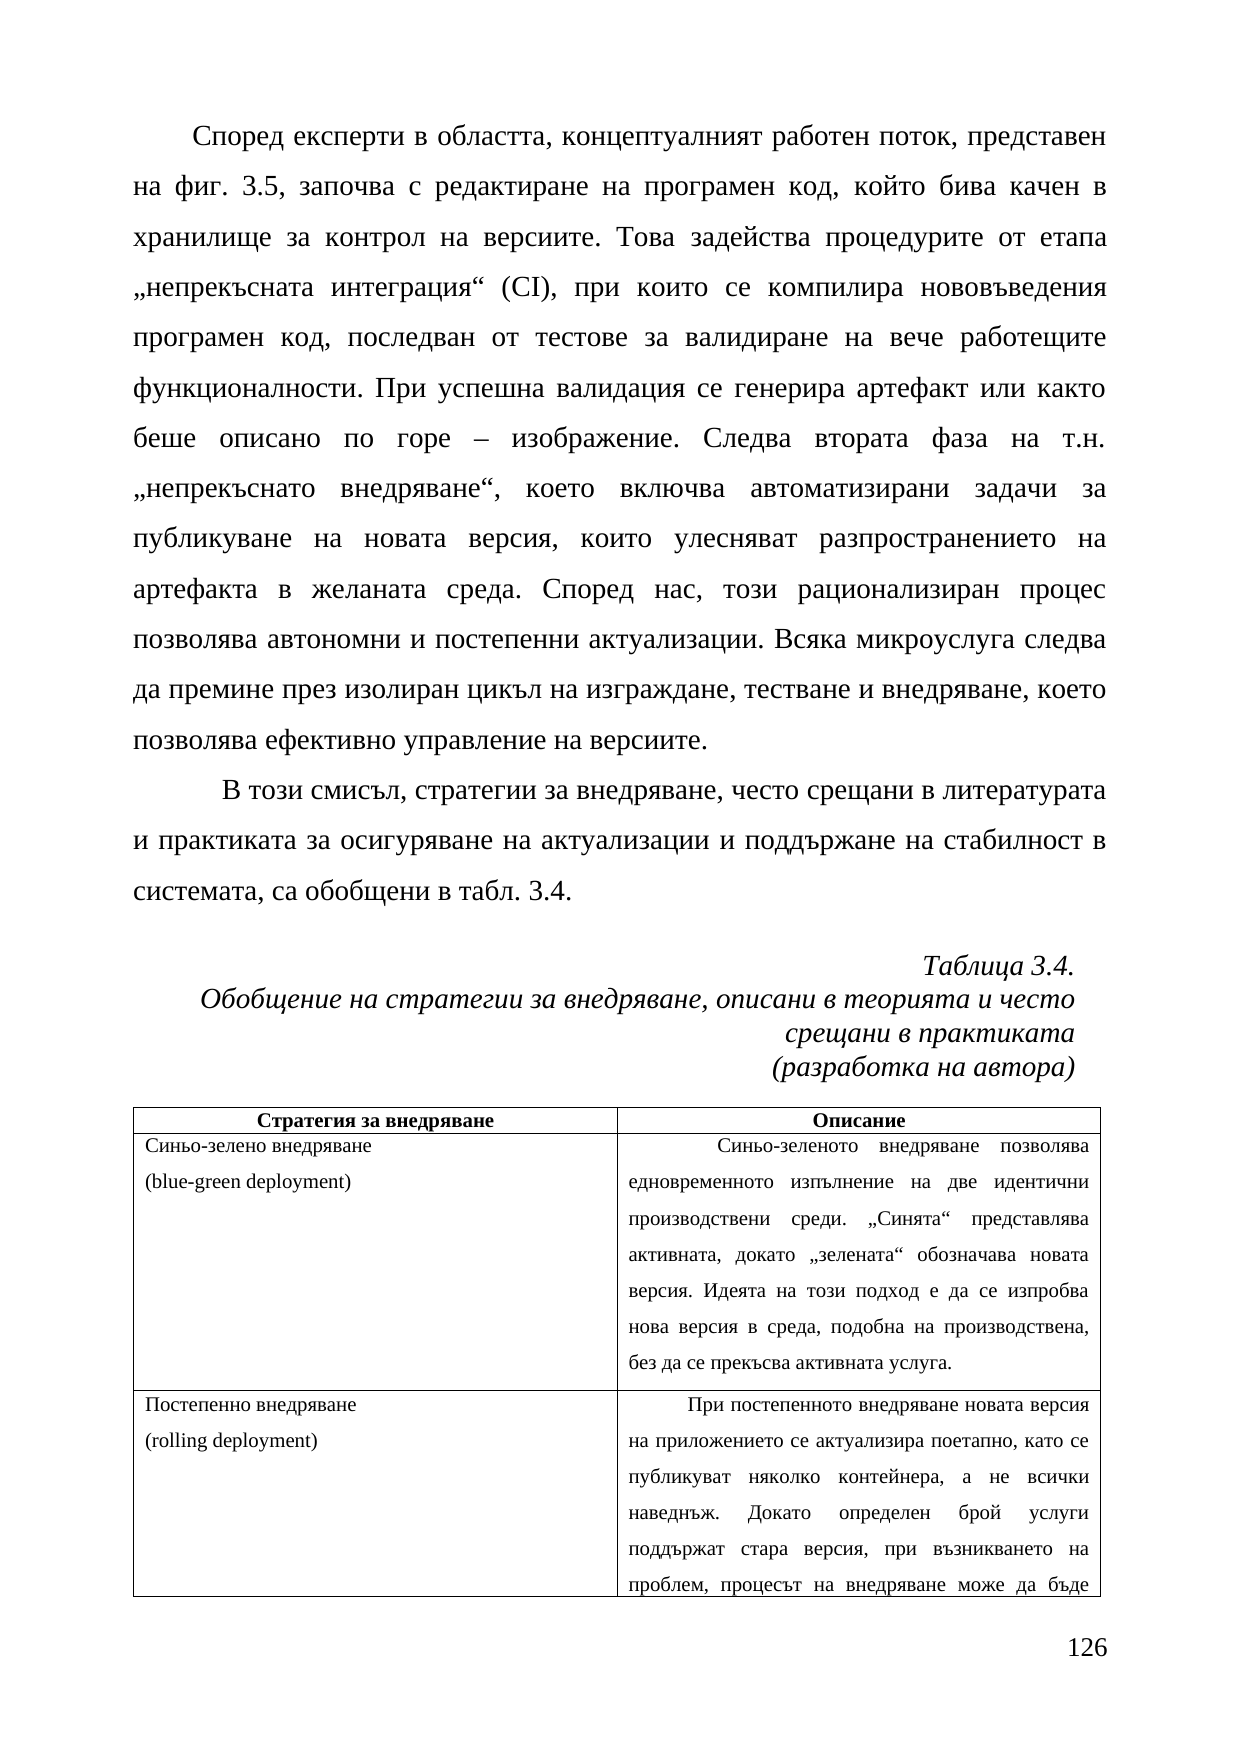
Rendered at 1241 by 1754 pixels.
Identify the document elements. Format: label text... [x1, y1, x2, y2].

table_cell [134, 1391, 617, 1596]
table_cell Синьо-зелено внедряване (blue-green deployment) [134, 1134, 617, 1390]
table_cell Синьо-зеленото внедряване позволява едновременното изпълнение на две идентични производствени среди. „Синята“ представлява активната, докато „зелената“ обозначава новата версия. Идеята на този подход е да се изпробва нова версия в среда, подобна на производствена, без да се прекъсва активната услуга. [618, 1134, 1100, 1390]
text В този смисъл, стратегии за внедряване, често срещани в литературата и практиката за осигуряване на актуализации и поддържане на стабилност в системата, са обобщени в табл. 3.4. [133, 772, 1107, 906]
text Според експерти в областта, концептуалният работен поток, представен на фиг. 3.5, започва с редактиране на програмен код, който бива качен в хранилище за контрол на версиите. Това задейства процедурите от етапа „непрекъсната интеграция“ (CI), при които се компилира нововъведения програмен код, последван от тестове за валидиране на вече работещите функционалности. При успешна валидация се генерира артефакт или както беше описано по горе – изображение. Следва втората фаза на т.н. „непрекъснато внедряване“, което включва автоматизирани задачи за публикуване на новата версия, които улесняват разпространението на артефакта в желаната среда. Според нас, този рационализиран процес позволява автономни и постепенни актуализации. Всяка микроуслуга следва да премине през изолиран цикъл на изграждане, тестване и внедряване, което позволява ефективно управление на версиите. [133, 118, 1107, 755]
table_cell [618, 1391, 1100, 1596]
title Таблица 3.4. Обобщение на стратегии за внедряване, описани в теорията и често срещани в практиката (разработка на автора) [192, 948, 1078, 1082]
table_header Описание [618, 1108, 1100, 1132]
table_header Стратегия за внедряване [134, 1108, 617, 1132]
